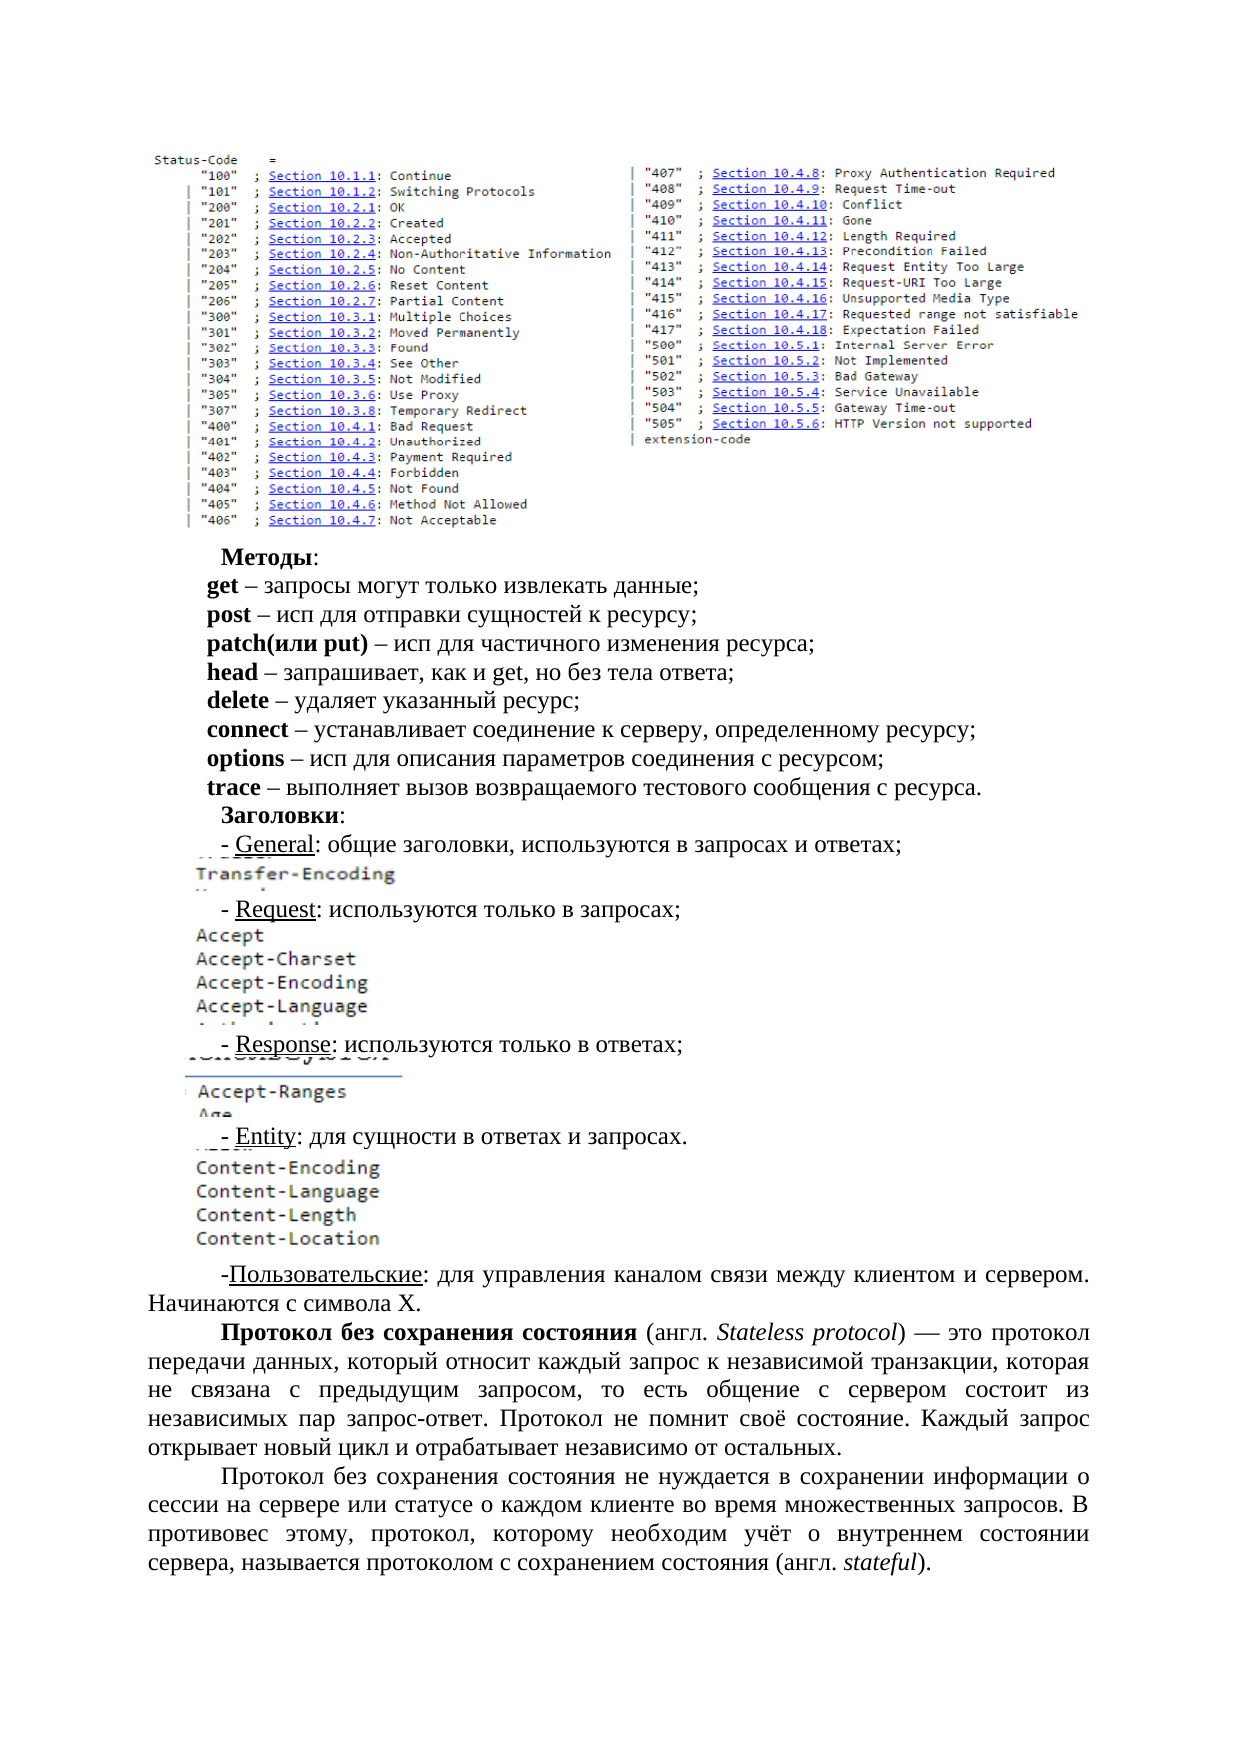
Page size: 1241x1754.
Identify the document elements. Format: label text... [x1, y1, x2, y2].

text trace – выполняет вызов возвращаемого тестового сообщения с ресурса. [148, 772, 1090, 800]
picture [185, 923, 395, 1025]
text Протокол без сохранения состояния (англ. Stateless protocol) — это протокол передачи данных, который относит каждый запрос к независимой транзакции, которая не связана с предыдущим запросом, то есть общение с сервером состоит из независимых пар запрос-ответ. Протокол не помнит своё состояние. Каждый запрос открывает новый цикл и отрабатывает независимо от остальных. [148, 1317, 1090, 1461]
picture [185, 1057, 403, 1117]
text post – исп для отправки сущностей к ресурсу; [148, 599, 1090, 628]
text - Request: используются только в запросах; [148, 894, 1090, 923]
text delete – удаляет указанный ресурс; [148, 685, 1090, 714]
text - Entity: для сущности в ответах и запросах. [148, 1121, 1090, 1149]
text Методы: [148, 542, 1090, 570]
text Протокол без сохранения состояния не нуждается в сохранении информации о сессии на сервере или статусе о каждом клиенте во время множественных запросов. В противовес этому, протокол, которому необходим учёт о внутреннем состоянии сервера, называется протоколом с сохранением состояния (англ. stateful). [148, 1461, 1090, 1576]
text Заголовки: [148, 800, 1090, 829]
text options – исп для описания параметров соединения с ресурсом; [148, 743, 1090, 772]
text - General: общие заголовки, используются в запросах и ответах; [148, 829, 1090, 858]
text patch(или put) – исп для частичного изменения ресурса; [148, 628, 1090, 657]
text get – запросы могут только извлекать данные; [148, 570, 1090, 599]
text connect – устанавливает соединение к серверу, определенному ресурсу; [148, 714, 1090, 743]
picture [185, 1149, 417, 1256]
text head – запрашивает, как и get, но без тела ответа; [148, 657, 1090, 685]
text -Пользовательские: для управления каналом связи между клиентом и сервером. Начинаются с символа Х. [148, 1259, 1090, 1317]
text - Response: используются только в ответах; [148, 1029, 1090, 1057]
picture [185, 857, 436, 891]
picture [147, 150, 1088, 542]
